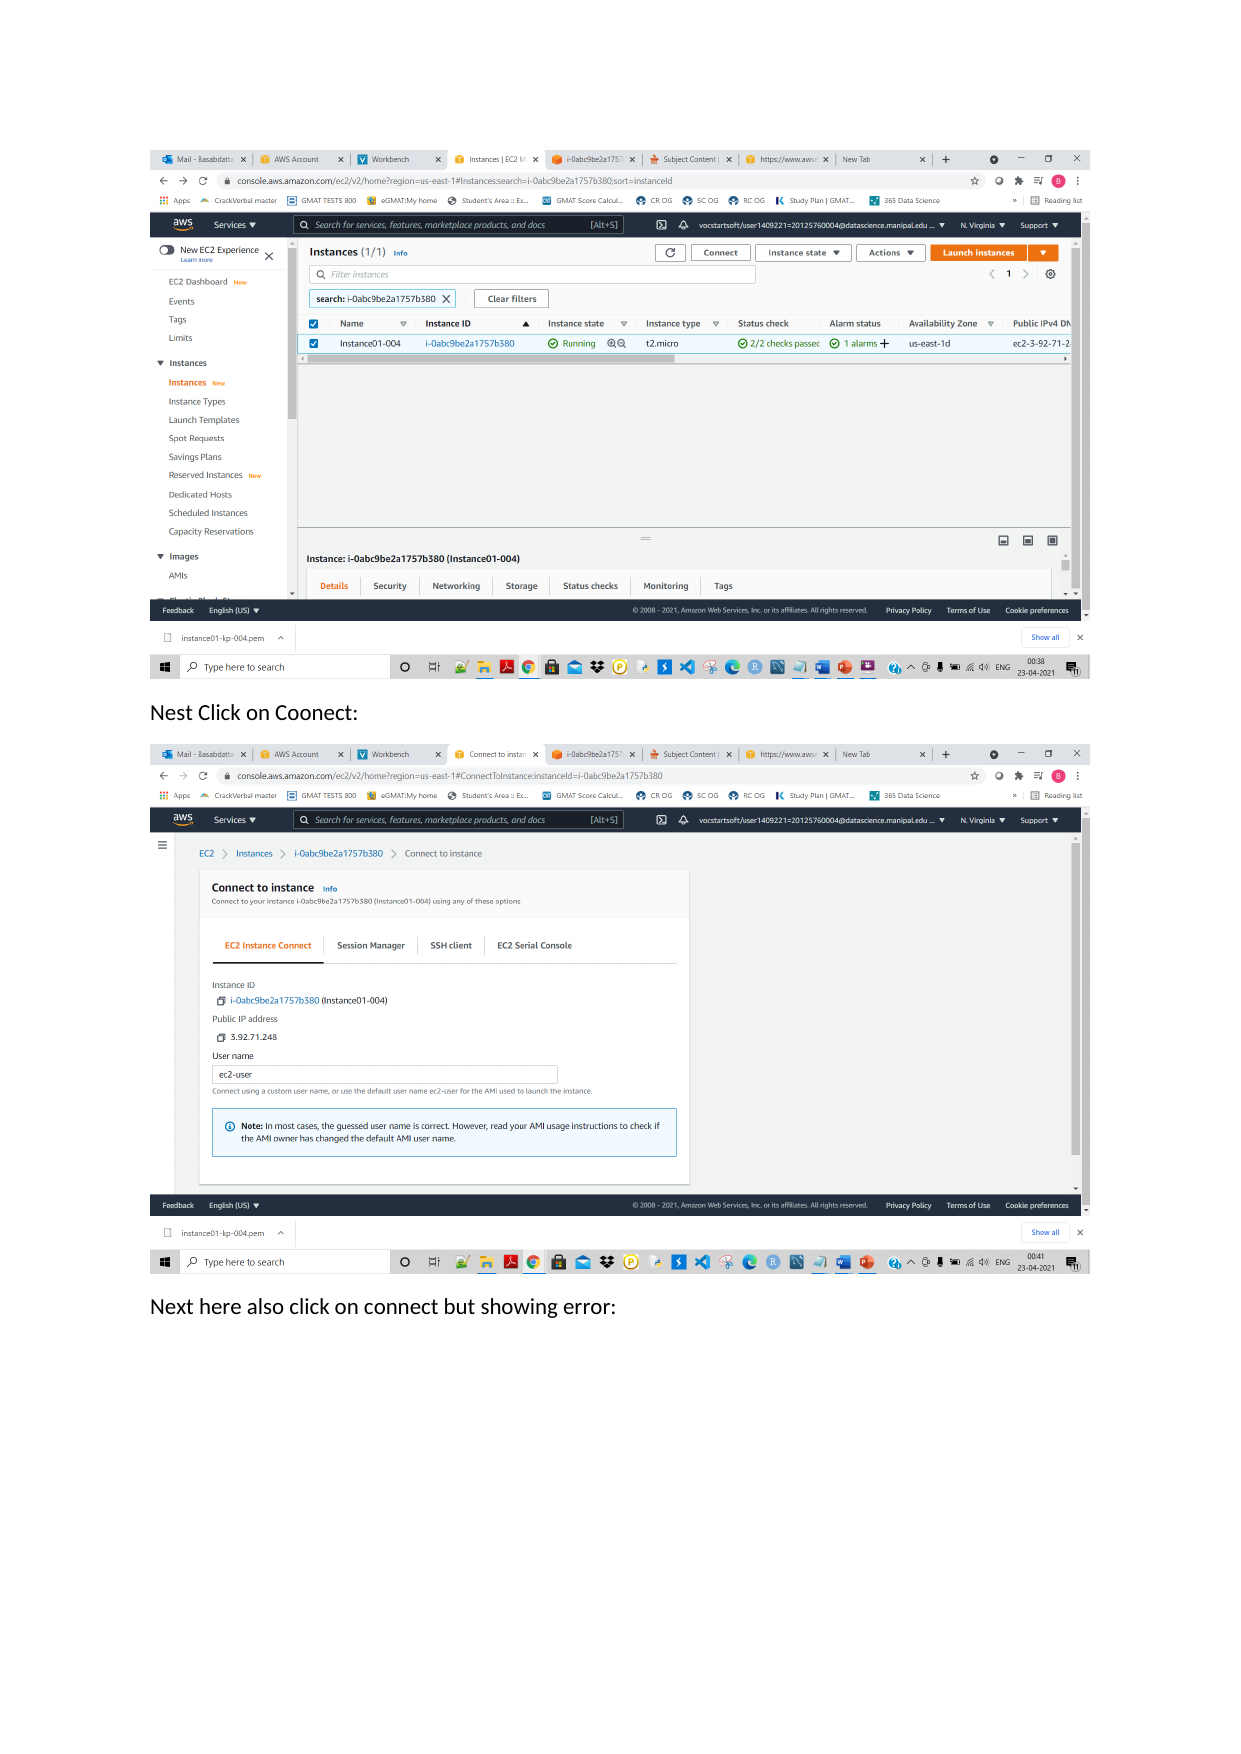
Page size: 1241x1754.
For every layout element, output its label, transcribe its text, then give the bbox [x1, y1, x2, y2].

text Nest Click on Coonect: [150, 698, 1090, 726]
picture [150, 744, 1091, 1274]
text Next here also click on connect but showing error: [150, 1292, 1090, 1320]
picture [150, 150, 1091, 679]
